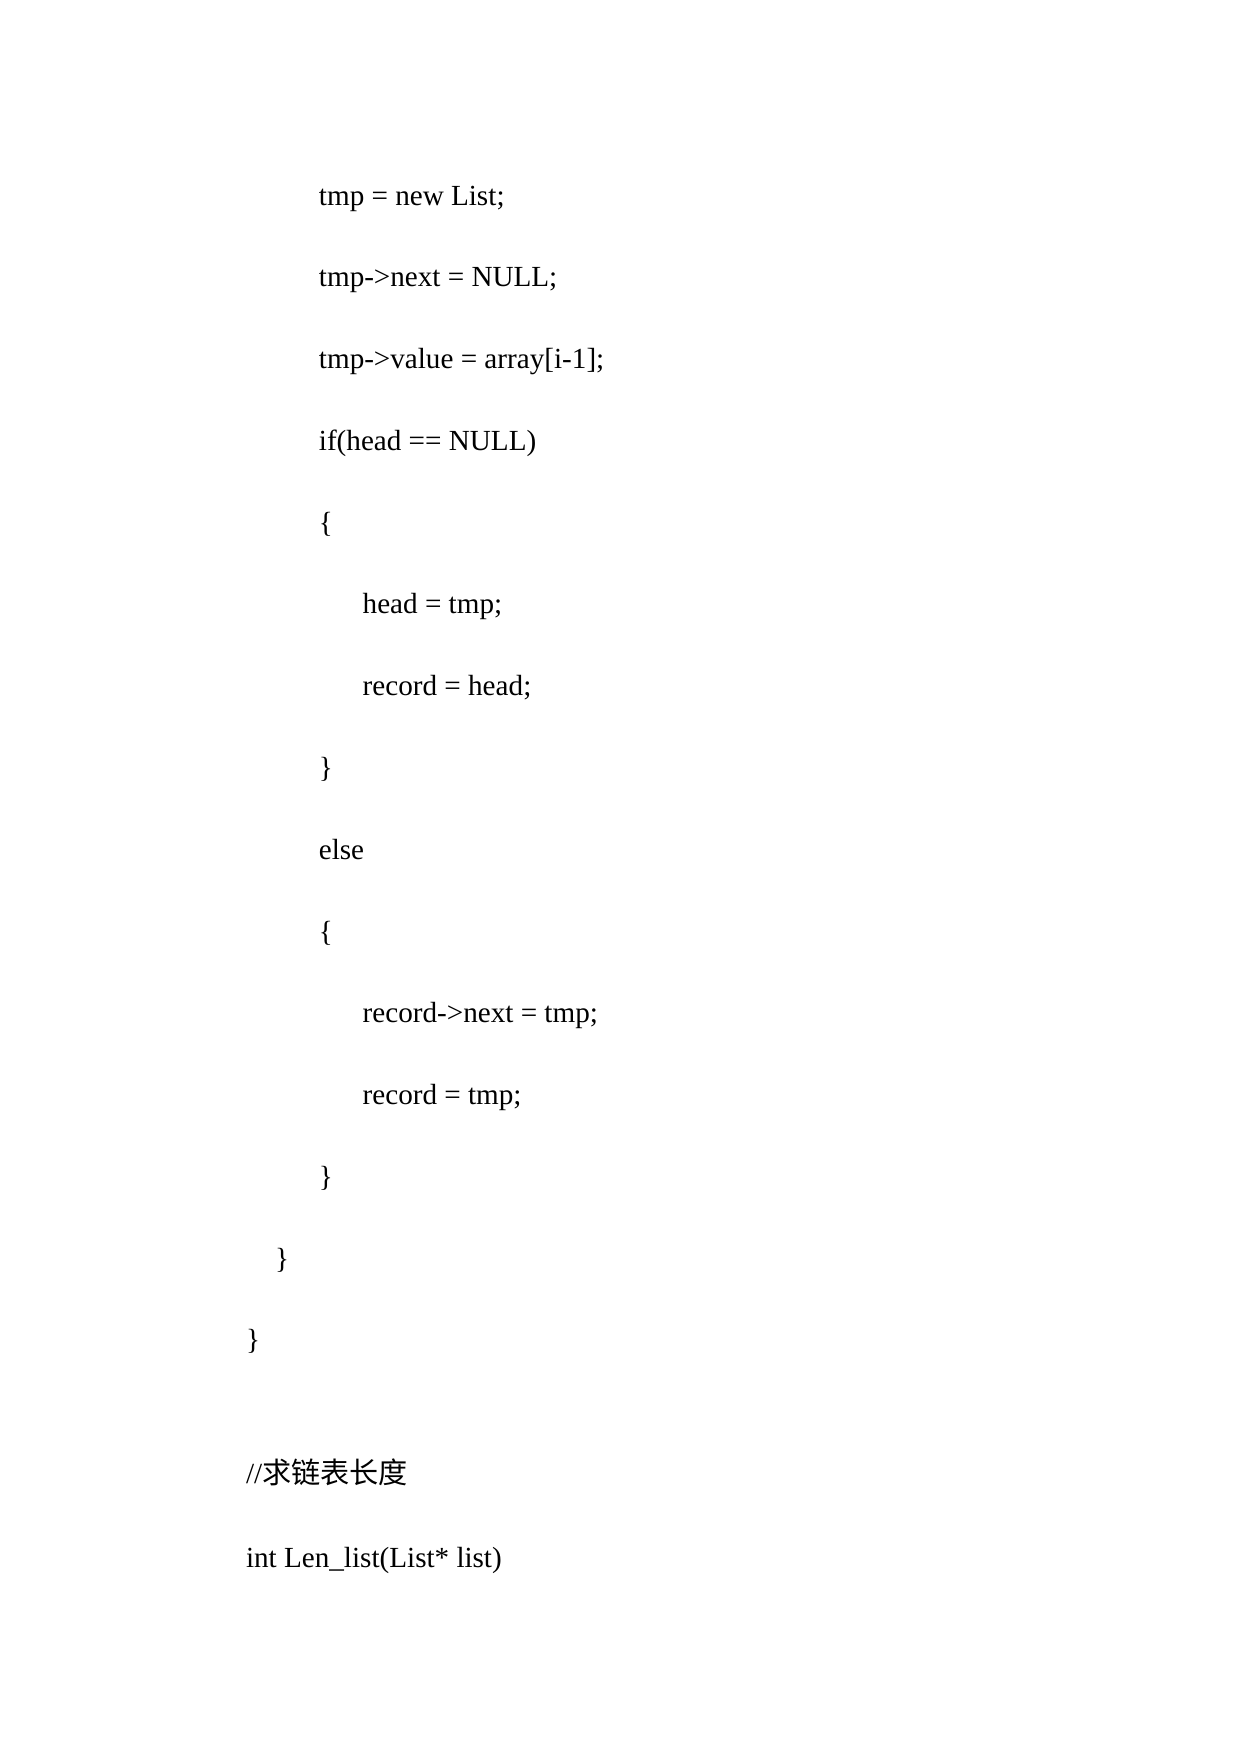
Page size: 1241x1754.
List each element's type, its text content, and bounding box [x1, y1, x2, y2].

text record = tmp; [246, 1061, 1053, 1126]
text tmp->next = NULL; [246, 244, 1053, 309]
text } [246, 734, 1053, 799]
text tmp->value = array[i-1]; [246, 326, 1053, 391]
text if(head == NULL) [246, 407, 1053, 472]
text record = head; [246, 653, 1053, 718]
text } [246, 1225, 1053, 1290]
text { [246, 489, 1053, 554]
text } [246, 1307, 1053, 1372]
text else [246, 816, 1053, 881]
text int Len_list(List* list) [246, 1524, 1053, 1589]
text tmp = new List; [246, 162, 1053, 227]
text } [246, 1143, 1053, 1208]
text { [246, 898, 1053, 963]
text record->next = tmp; [246, 980, 1053, 1045]
text head = tmp; [246, 571, 1053, 636]
text //求链表长度 [246, 1438, 1053, 1503]
